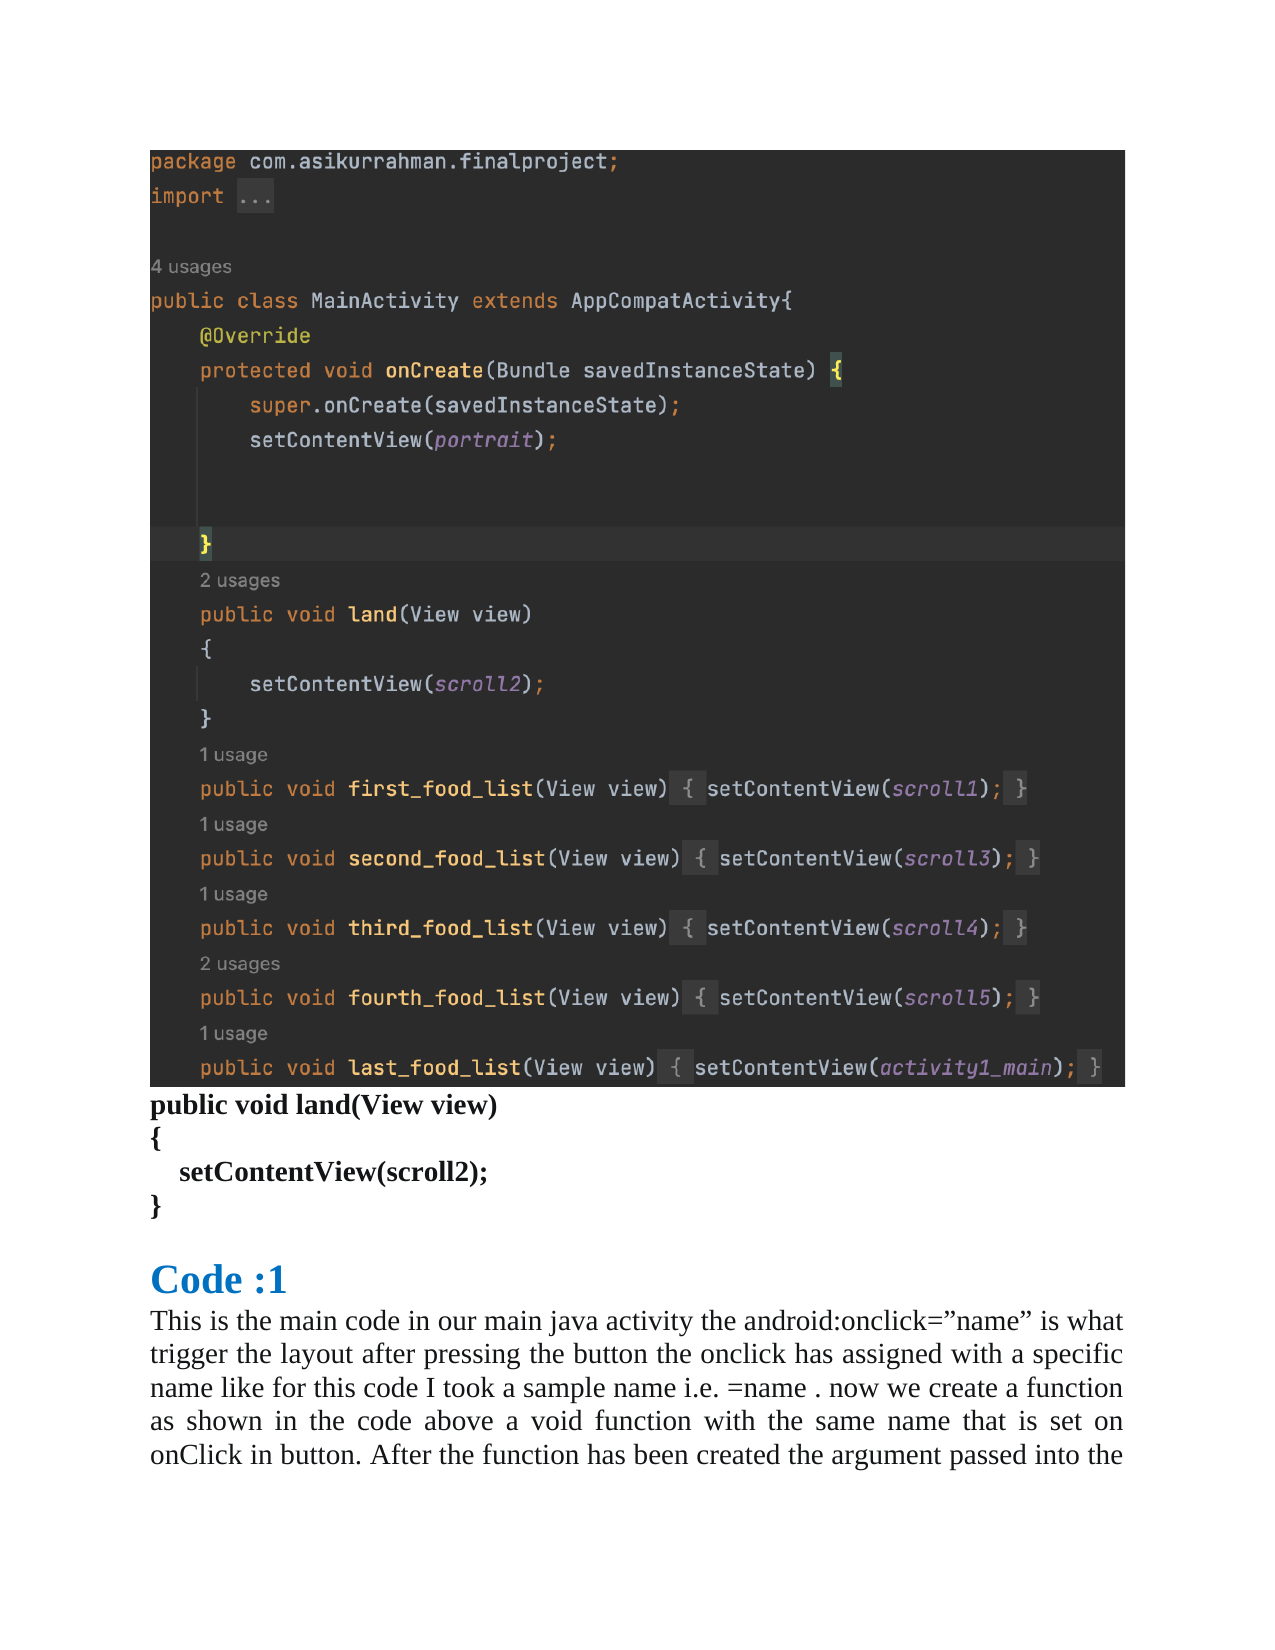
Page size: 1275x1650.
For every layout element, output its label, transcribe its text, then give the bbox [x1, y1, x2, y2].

text { [150, 1121, 1125, 1154]
picture [150, 150, 1125, 1087]
text setContentView(scroll2); [150, 1154, 1125, 1188]
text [150, 1303, 1125, 1470]
text public void land(View view) [150, 1087, 1125, 1121]
text Code :1 [150, 1255, 1125, 1303]
text } [150, 1188, 1125, 1221]
